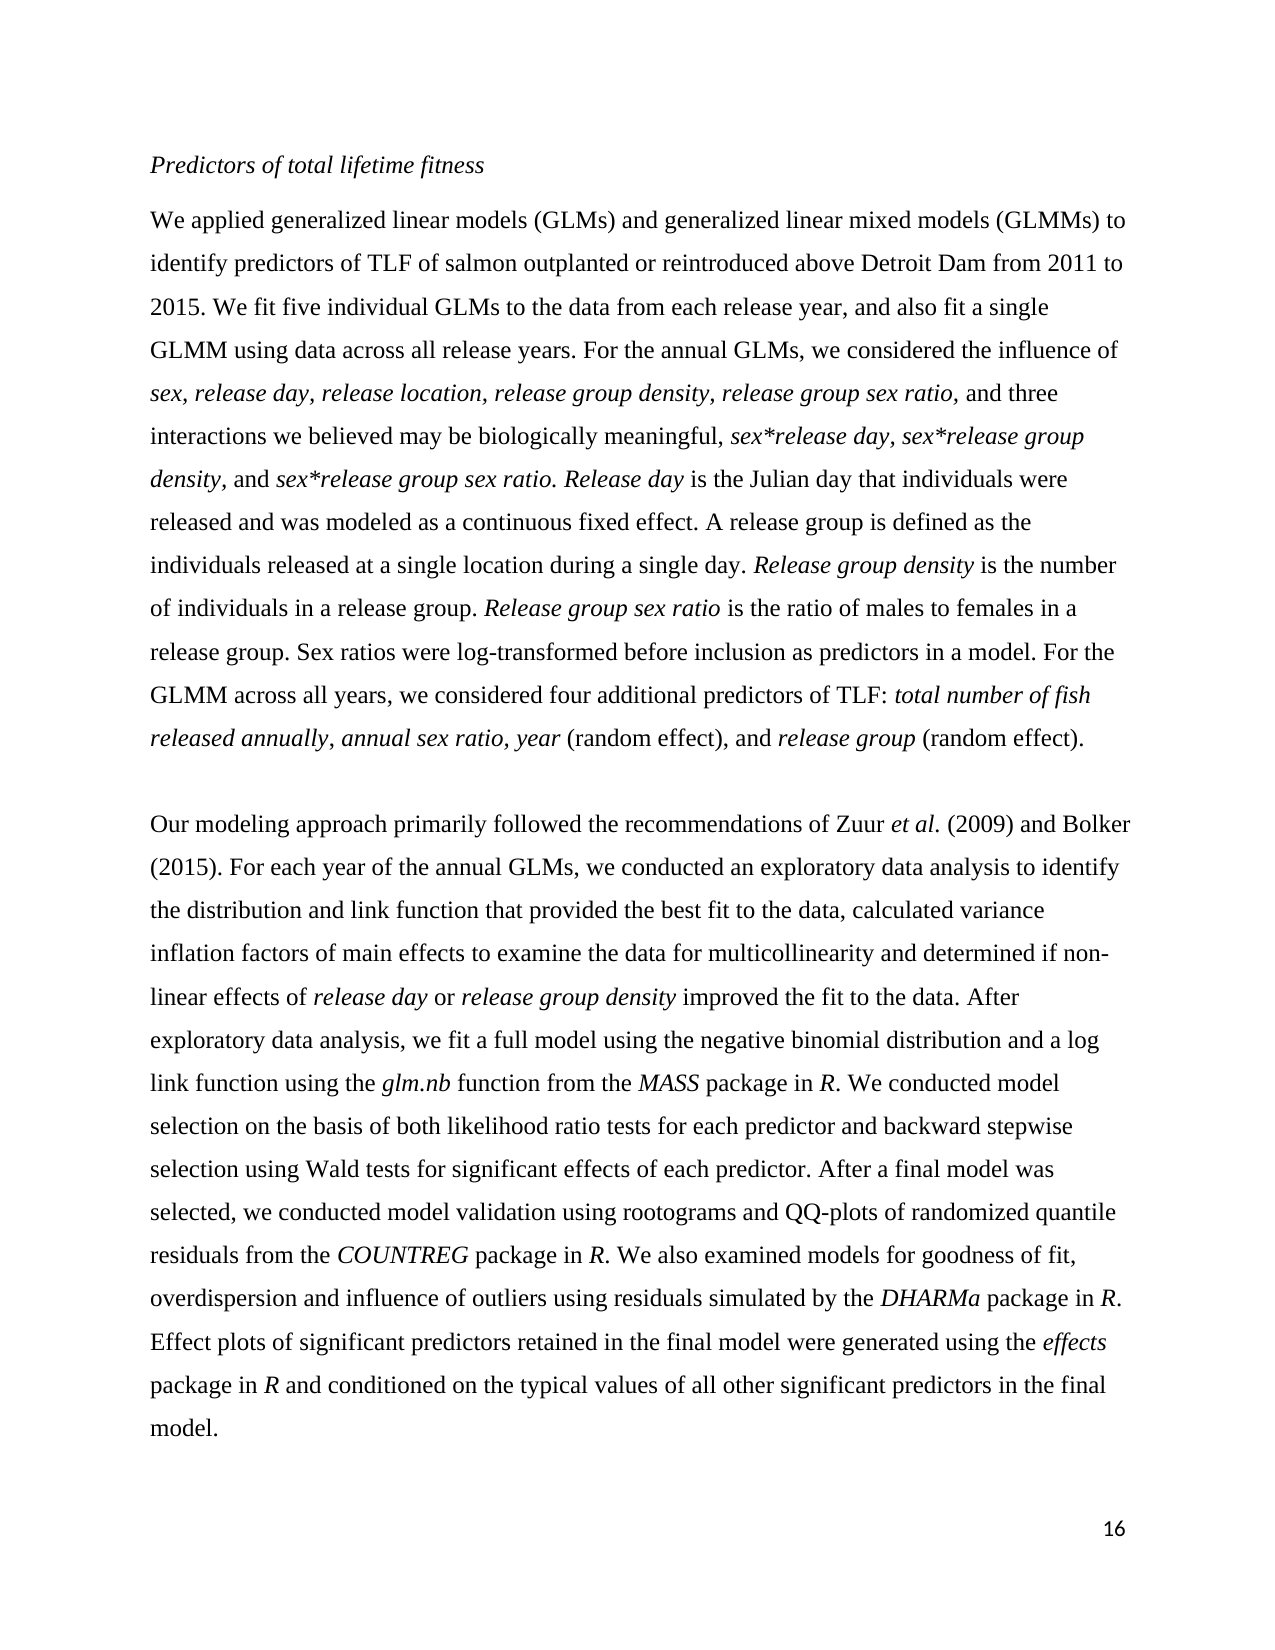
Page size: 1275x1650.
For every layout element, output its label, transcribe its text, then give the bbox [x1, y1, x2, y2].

text Our modeling approach primarily followed the recommendations of Zuur et al. (2009) and Bolker (2015). For each year of the annual GLMs, we conducted an exploratory data analysis to identify the distribution and link function that provided the best fit to the data, calculated variance inflation factors of main effects to examine the data for multicollinearity and determined if non-linear effects of release day or release group density improved the fit to the data. After exploratory data analysis, we fit a full model using the negative binomial distribution and a log link function using the glm.nb function from the MASS package in R. We conducted model selection on the basis of both likelihood ratio tests for each predictor and backward stepwise selection using Wald tests for significant effects of each predictor. After a final model was selected, we conducted model validation using rootograms and QQ-plots of randomized quantile residuals from the COUNTREG package in R. We also examined models for goodness of fit, overdispersion and influence of outliers using residuals simulated by the DHARMa package in R. Effect plots of significant predictors retained in the final model were generated using the effects package in R and conditioned on the typical values of all other significant predictors in the final model. [150, 809, 1130, 1442]
subtitle Predictors of total lifetime fitness [150, 150, 1130, 179]
text We applied generalized linear models (GLMs) and generalized linear mixed models (GLMMs) to identify predictors of TLF of salmon outplanted or reintroduced above Detroit Dam from 2011 to 2015. We fit five individual GLMs to the data from each release year, and also fit a single GLMM using data across all release years. For the annual GLMs, we considered the influence of sex, release day, release location, release group density, release group sex ratio, and three interactions we believed may be biologically meaningful, sex*release day, sex*release group density, and sex*release group sex ratio. Release day is the Julian day that individuals were released and was modeled as a continuous fixed effect. A release group is defined as the individuals released at a single location during a single day. Release group density is the number of individuals in a release group. Release group sex ratio is the ratio of males to females in a release group. Sex ratios were log-transformed before inclusion as predictors in a model. For the GLMM across all years, we considered four additional predictors of TLF: total number of fish released annually, annual sex ratio, year (random effect), and release group (random effect). [150, 205, 1130, 752]
